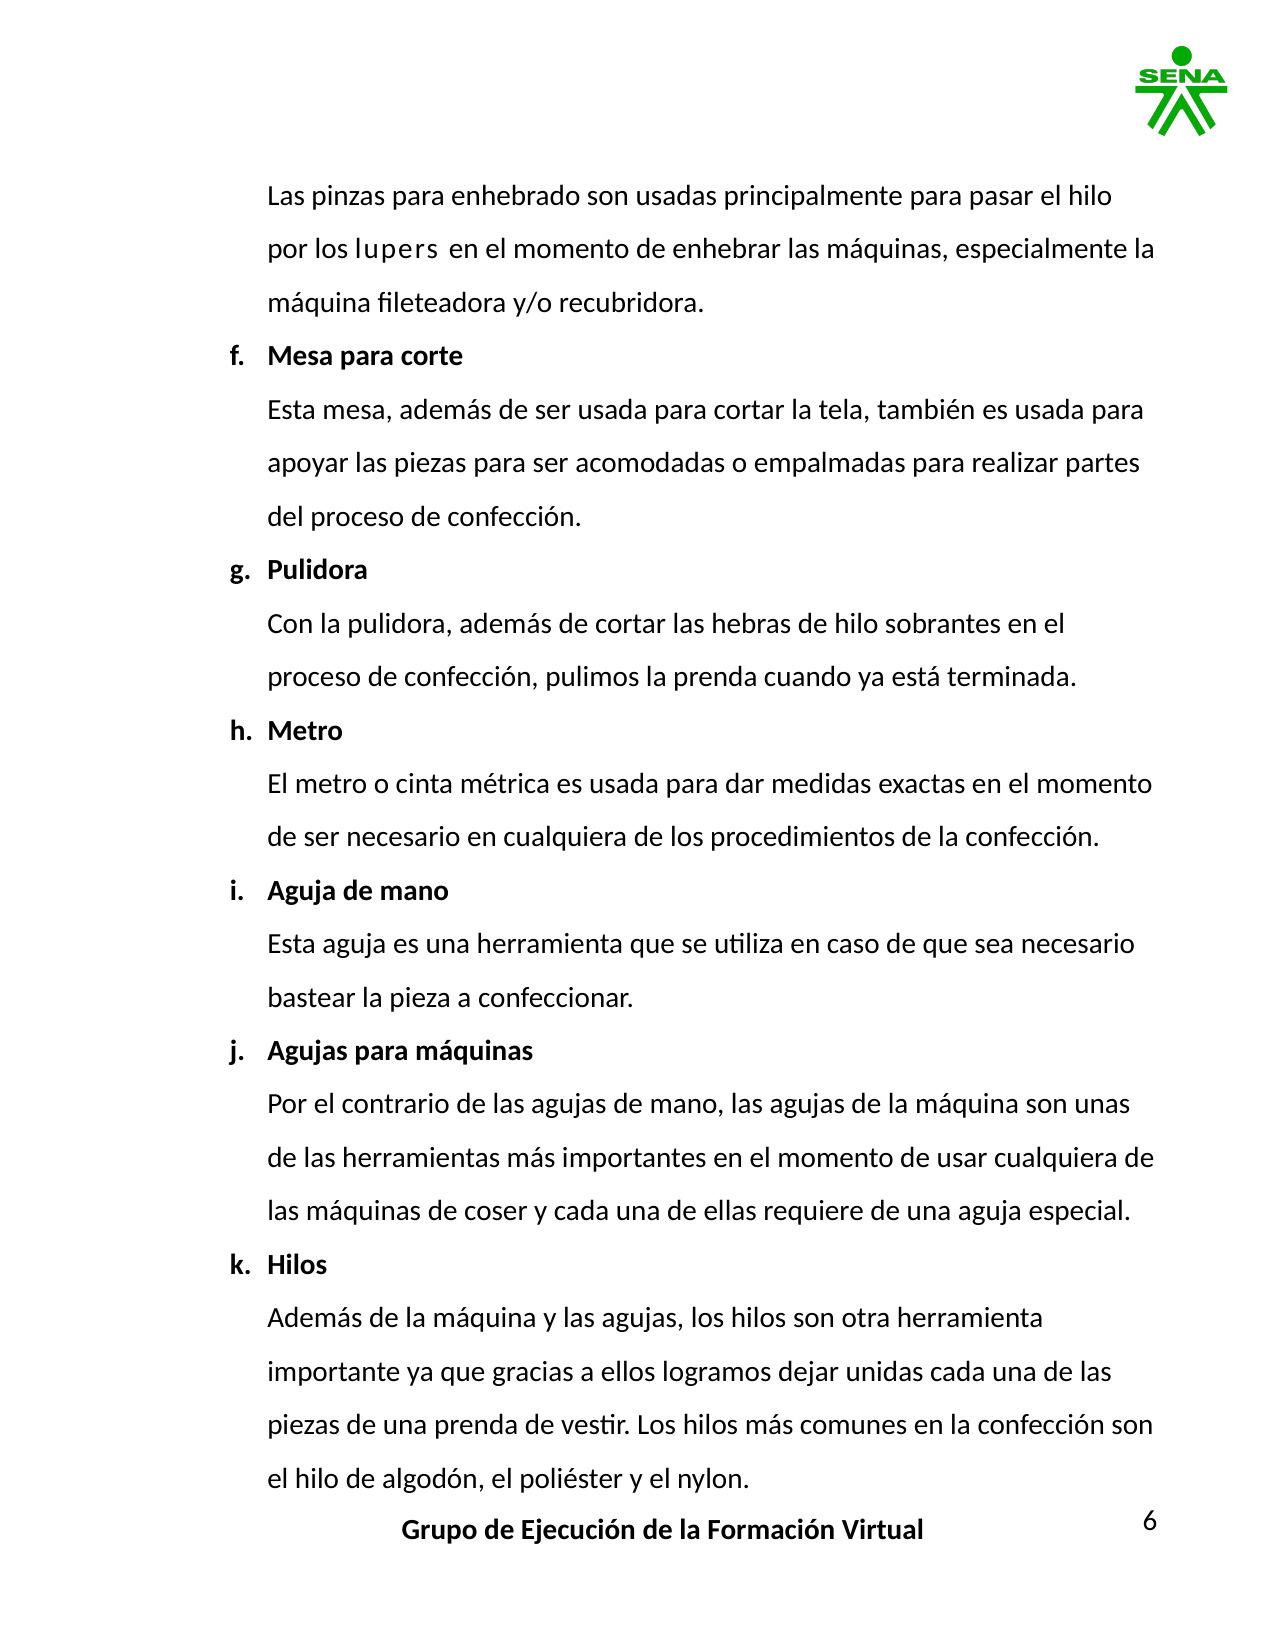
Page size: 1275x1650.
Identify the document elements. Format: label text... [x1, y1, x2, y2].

list El metro o cinta métrica es usada para dar medidas exactas en el momento de ser necesario en cualquiera de los procedimientos de la confección. [267, 765, 1157, 854]
list Esta mesa, además de ser usada para cortar la tela, también es usada para apoyar las piezas para ser acomodadas o empalmadas para realizar partes del proceso de confección. [267, 391, 1157, 533]
list Las pinzas para enhebrado son usadas principalmente para pasar el hilo por los lupers en el momento de enhebrar las máquinas, especialmente la máquina fileteadora y/o recubridora. [267, 177, 1157, 320]
list Agujas para máquinas [229, 1032, 1157, 1068]
list Mesa para corte [229, 337, 1157, 373]
list Además de la máquina y las agujas, los hilos son otra herramienta importante ya que gracias a ellos logramos dejar unidas cada una de las piezas de una prenda de vestir. Los hilos más comunes en la confección son el hilo de algodón, el poliéster y el nylon. [267, 1299, 1157, 1495]
list Por el contrario de las agujas de mano, las agujas de la máquina son unas de las herramientas más importantes en el momento de usar cualquiera de las máquinas de coser y cada una de ellas requiere de una aguja especial. [267, 1086, 1157, 1228]
list Con la pulidora, además de cortar las hebras de hilo sobrantes en el proceso de confección, pulimos la prenda cuando ya está terminada. [267, 605, 1157, 694]
list Hilos [229, 1246, 1157, 1282]
list Pulidora [229, 551, 1157, 587]
list Metro [229, 712, 1157, 747]
picture [1135, 46, 1228, 136]
list Esta aguja es una herramienta que se utiliza en caso de que sea necesario bastear la pieza a confeccionar. [267, 925, 1157, 1014]
list Aguja de mano [229, 872, 1157, 907]
